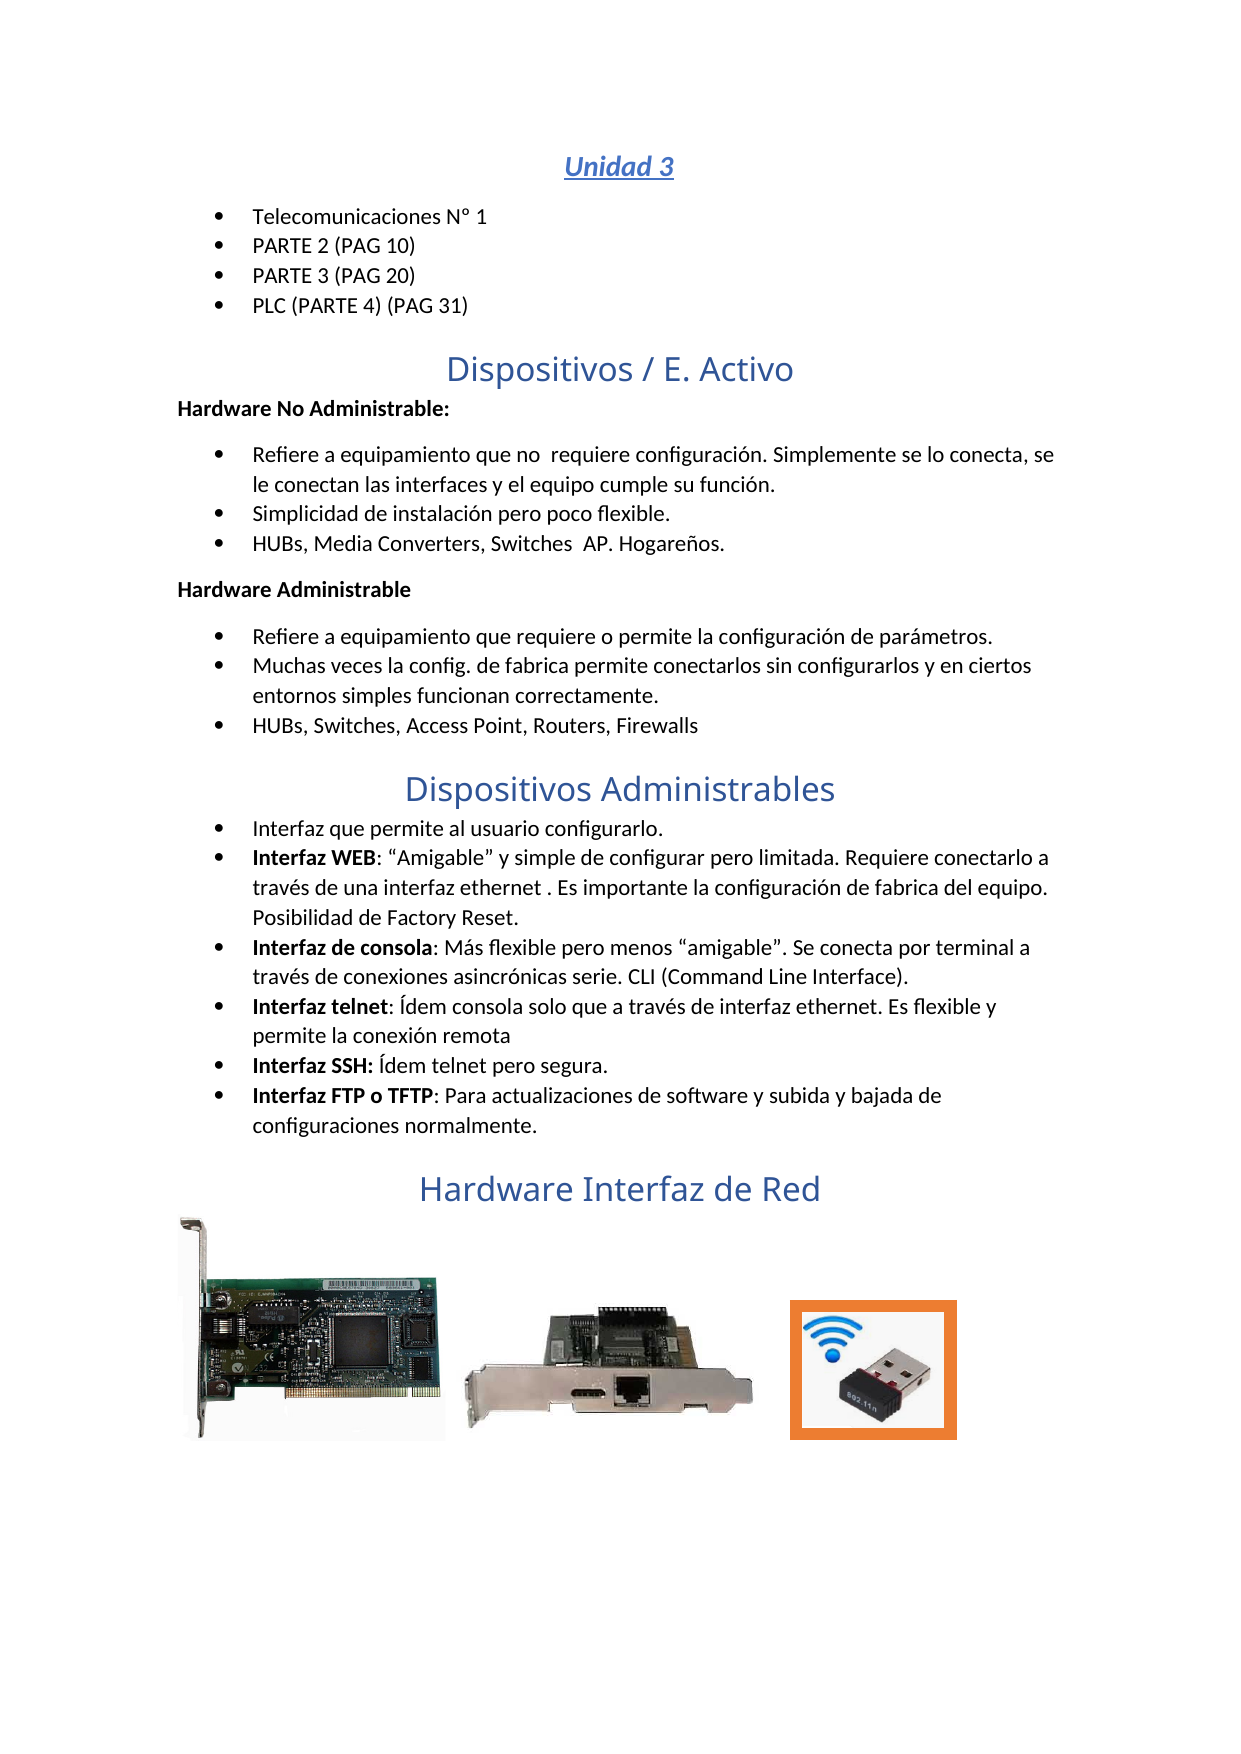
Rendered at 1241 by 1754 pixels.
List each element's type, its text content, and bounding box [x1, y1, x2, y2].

list Refiere a equipamiento que requiere o permite la configuración de parámetros. [215, 622, 1063, 650]
list PLC (PARTE 4) (PAG 31) [215, 291, 1063, 319]
list Interfaz WEB: “Amigable” y simple de configurar pero limitada. Requiere conectarlo a través de una interfaz ethernet . Es importante la configuración de fabrica del equipo. Posibilidad de Factory Reset. [215, 843, 1063, 931]
list Interfaz telnet: Ídem consola solo que a través de interfaz ethernet. Es flexible y permite la conexión remota [215, 992, 1063, 1050]
list HUBs, Switches, Access Point, Routers, Firewalls [215, 711, 1063, 739]
list HUBs, Media Converters, Switches AP. Hogareños. [215, 529, 1063, 557]
subtitle Dispositivos / E. Activo [177, 346, 1063, 391]
text Unidad 3 [177, 148, 1063, 183]
list Muchas veces la config. de fabrica permite conectarlos sin configurarlos y en ciertos entornos simples funcionan correctamente. [215, 652, 1063, 709]
list Telecomunicaciones Nº 1 [215, 202, 1063, 230]
list Interfaz que permite al usuario configurarlo. [215, 814, 1063, 842]
list Refiere a equipamiento que no requiere configuración. Simplemente se lo conecta, se le conectan las interfaces y el equipo cumple su función. [215, 440, 1063, 498]
subtitle Hardware Interfaz de Red [177, 1165, 1063, 1211]
list Interfaz SSH: Ídem telnet pero segura. [215, 1051, 1063, 1079]
list Interfaz de consola: Más flexible pero menos “amigable”. Se conecta por terminal a través de conexiones asincrónicas serie. CLI (Command Line Interface). [215, 933, 1063, 990]
picture [802, 1312, 944, 1428]
subtitle Dispositivos Administrables [177, 766, 1063, 811]
picture [177, 1213, 790, 1441]
list Interfaz FTP o TFTP: Para actualizaciones de software y subida y bajada de configuraciones normalmente. [215, 1081, 1063, 1139]
list PARTE 2 (PAG 10) [215, 232, 1063, 260]
text Hardware No Administrable: [177, 394, 1063, 422]
text Hardware Administrable [177, 576, 1063, 604]
list Simplicidad de instalación pero poco flexible. [215, 499, 1063, 528]
list PARTE 3 (PAG 20) [215, 261, 1063, 289]
